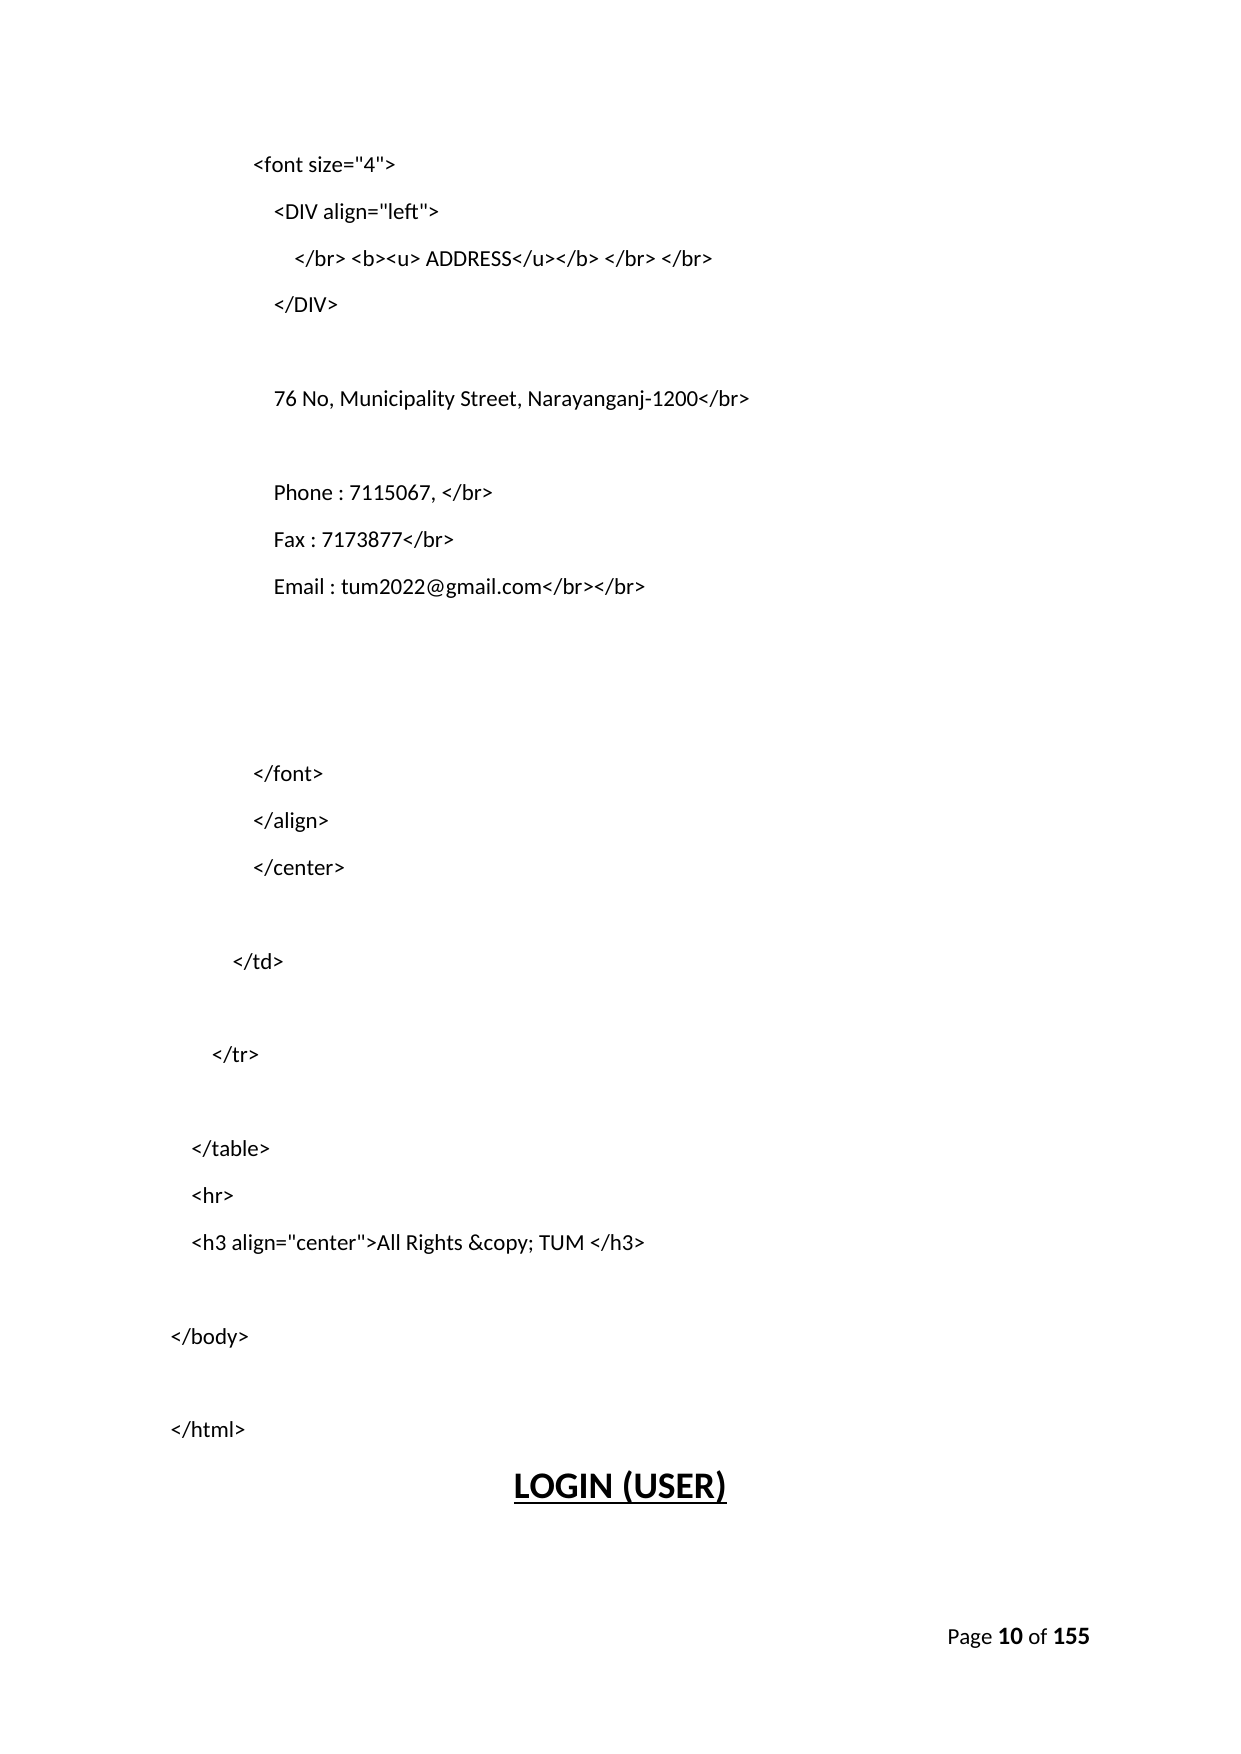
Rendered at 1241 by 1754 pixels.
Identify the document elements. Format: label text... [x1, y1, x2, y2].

text </table> [150, 1134, 1090, 1162]
text </tr> [150, 1041, 1090, 1069]
text 76 No, Municipality Street, Narayanganj-1200</br> [150, 384, 1090, 412]
text </font> [150, 759, 1090, 787]
text </body> [150, 1322, 1090, 1350]
text <h3 align="center">All Rights &copy; TUM </h3> [150, 1228, 1090, 1256]
text <font size="4"> [150, 150, 1090, 178]
text </td> [150, 947, 1090, 975]
text </DIV> [150, 291, 1090, 319]
text <DIV align="left"> [150, 197, 1090, 225]
text </br> <b><u> ADDRESS</u></b> </br> </br> [150, 244, 1090, 272]
text <hr> [150, 1181, 1090, 1209]
text </html> [150, 1416, 1090, 1444]
text Email : tum2022@gmail.com</br></br> [150, 572, 1090, 600]
text LOGIN (USER) [150, 1462, 1090, 1508]
text Phone : 7115067, </br> [150, 478, 1090, 506]
text </align> [150, 806, 1090, 834]
text </center> [150, 853, 1090, 881]
text Fax : 7173877</br> [150, 525, 1090, 553]
